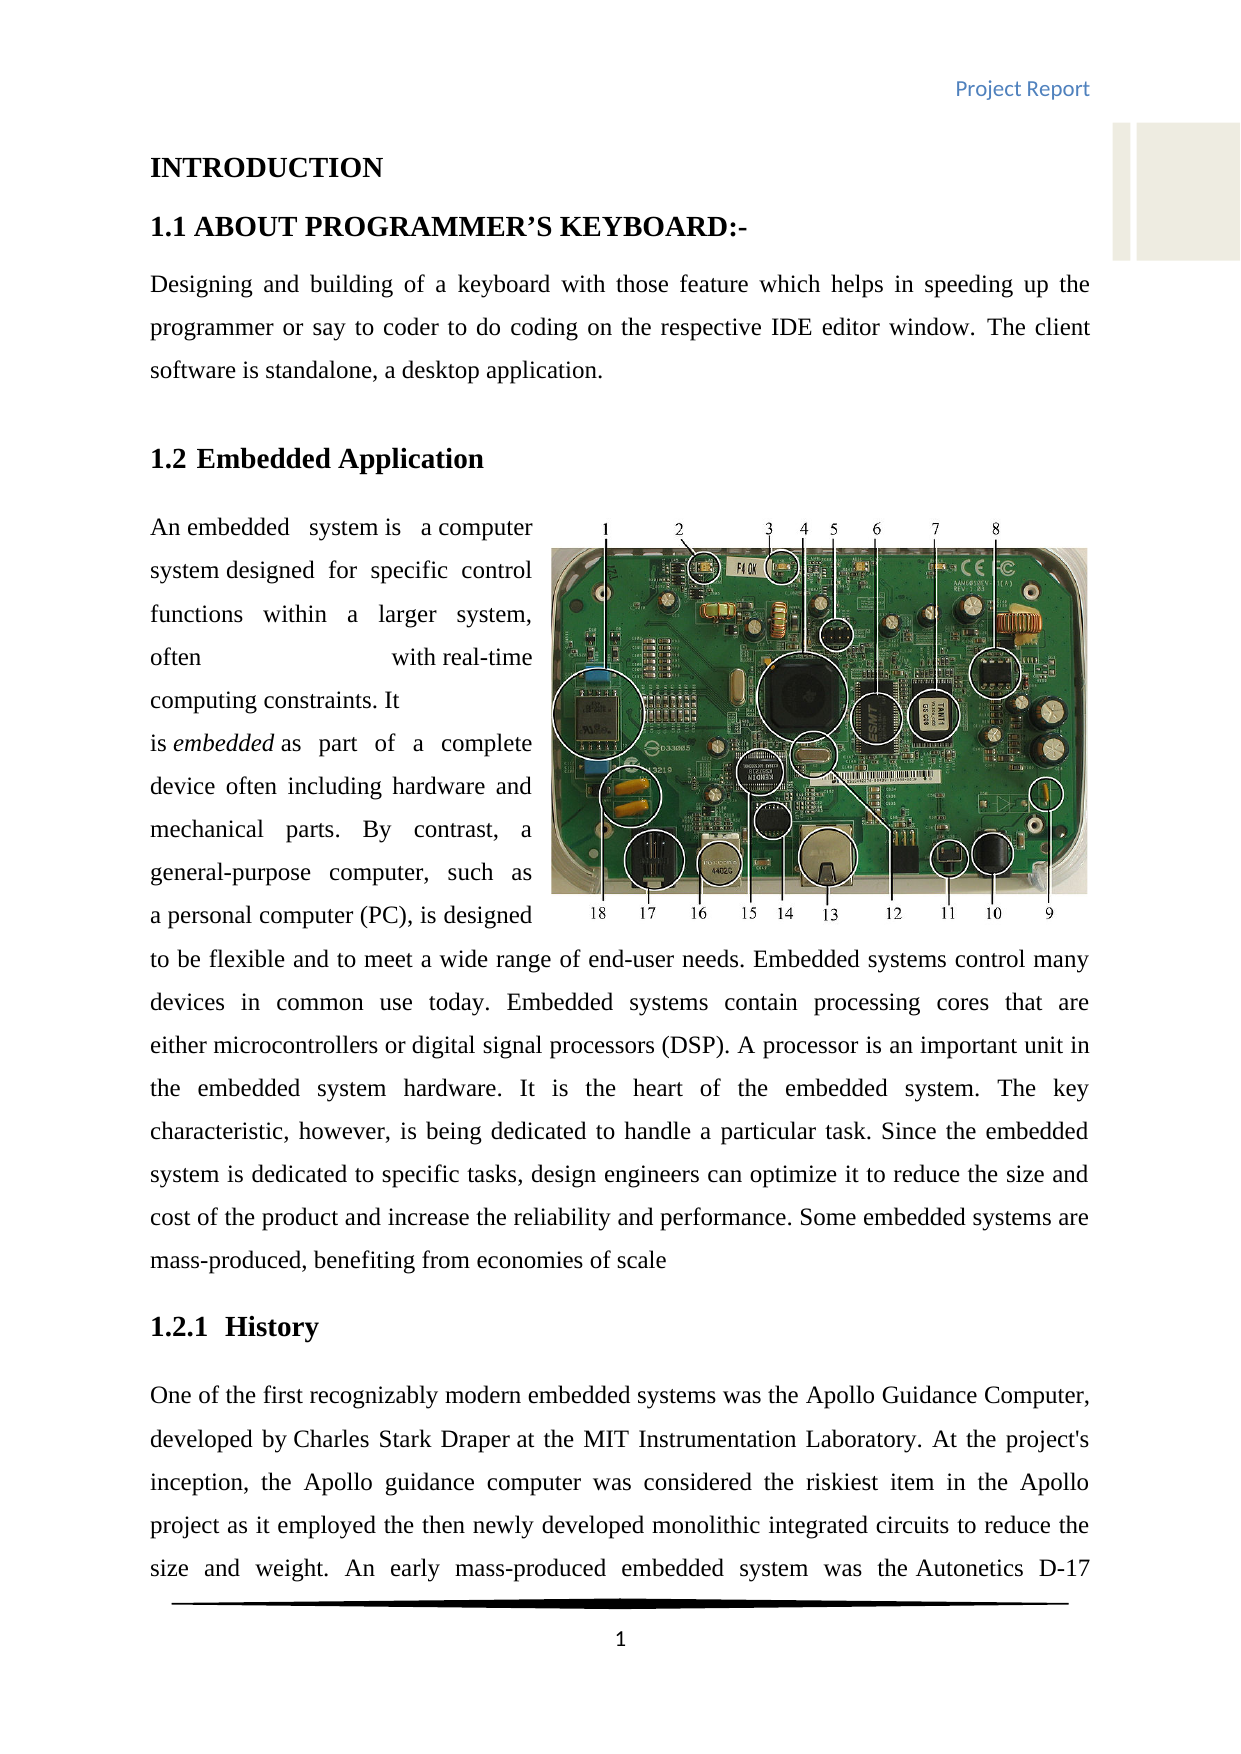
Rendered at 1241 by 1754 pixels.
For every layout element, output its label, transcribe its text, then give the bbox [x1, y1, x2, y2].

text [150, 1381, 1090, 1582]
list History [150, 1309, 1090, 1343]
list Embedded Application [150, 441, 1090, 475]
text INTRODUCTION [150, 150, 1090, 183]
text 1.1 ABOUT PROGRAMMER’S KEYBOARD:- [150, 209, 1090, 243]
picture [550, 512, 1087, 929]
text Designing and building of a keyboard with those feature which helps in speeding up the programmer or say to coder to do coding on the respective IDE editor window. The client software is standalone, a desktop application. [150, 269, 1090, 384]
